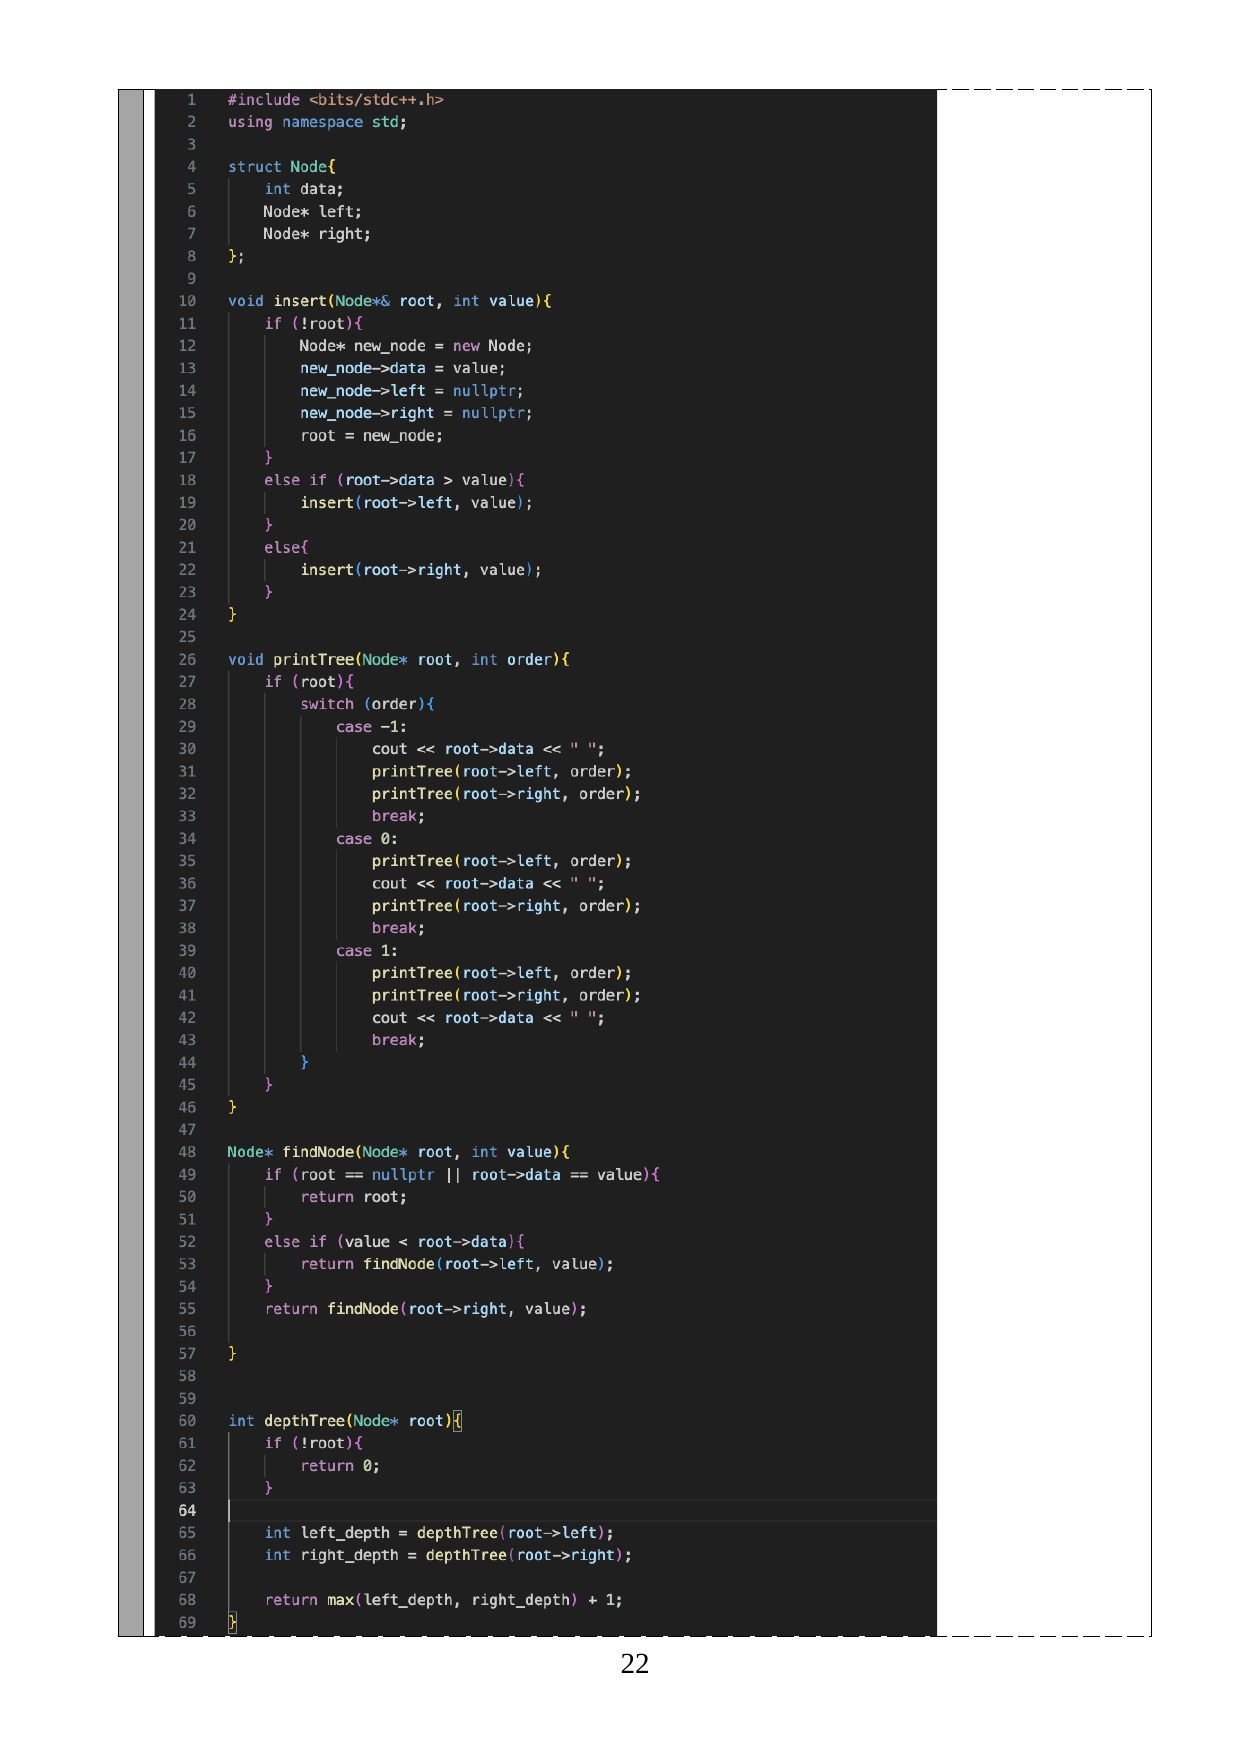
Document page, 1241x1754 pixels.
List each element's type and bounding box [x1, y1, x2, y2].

table_cell [938, 89, 1151, 1636]
table_cell [144, 90, 154, 1636]
picture [154, 89, 938, 1636]
table_cell [119, 90, 143, 1636]
